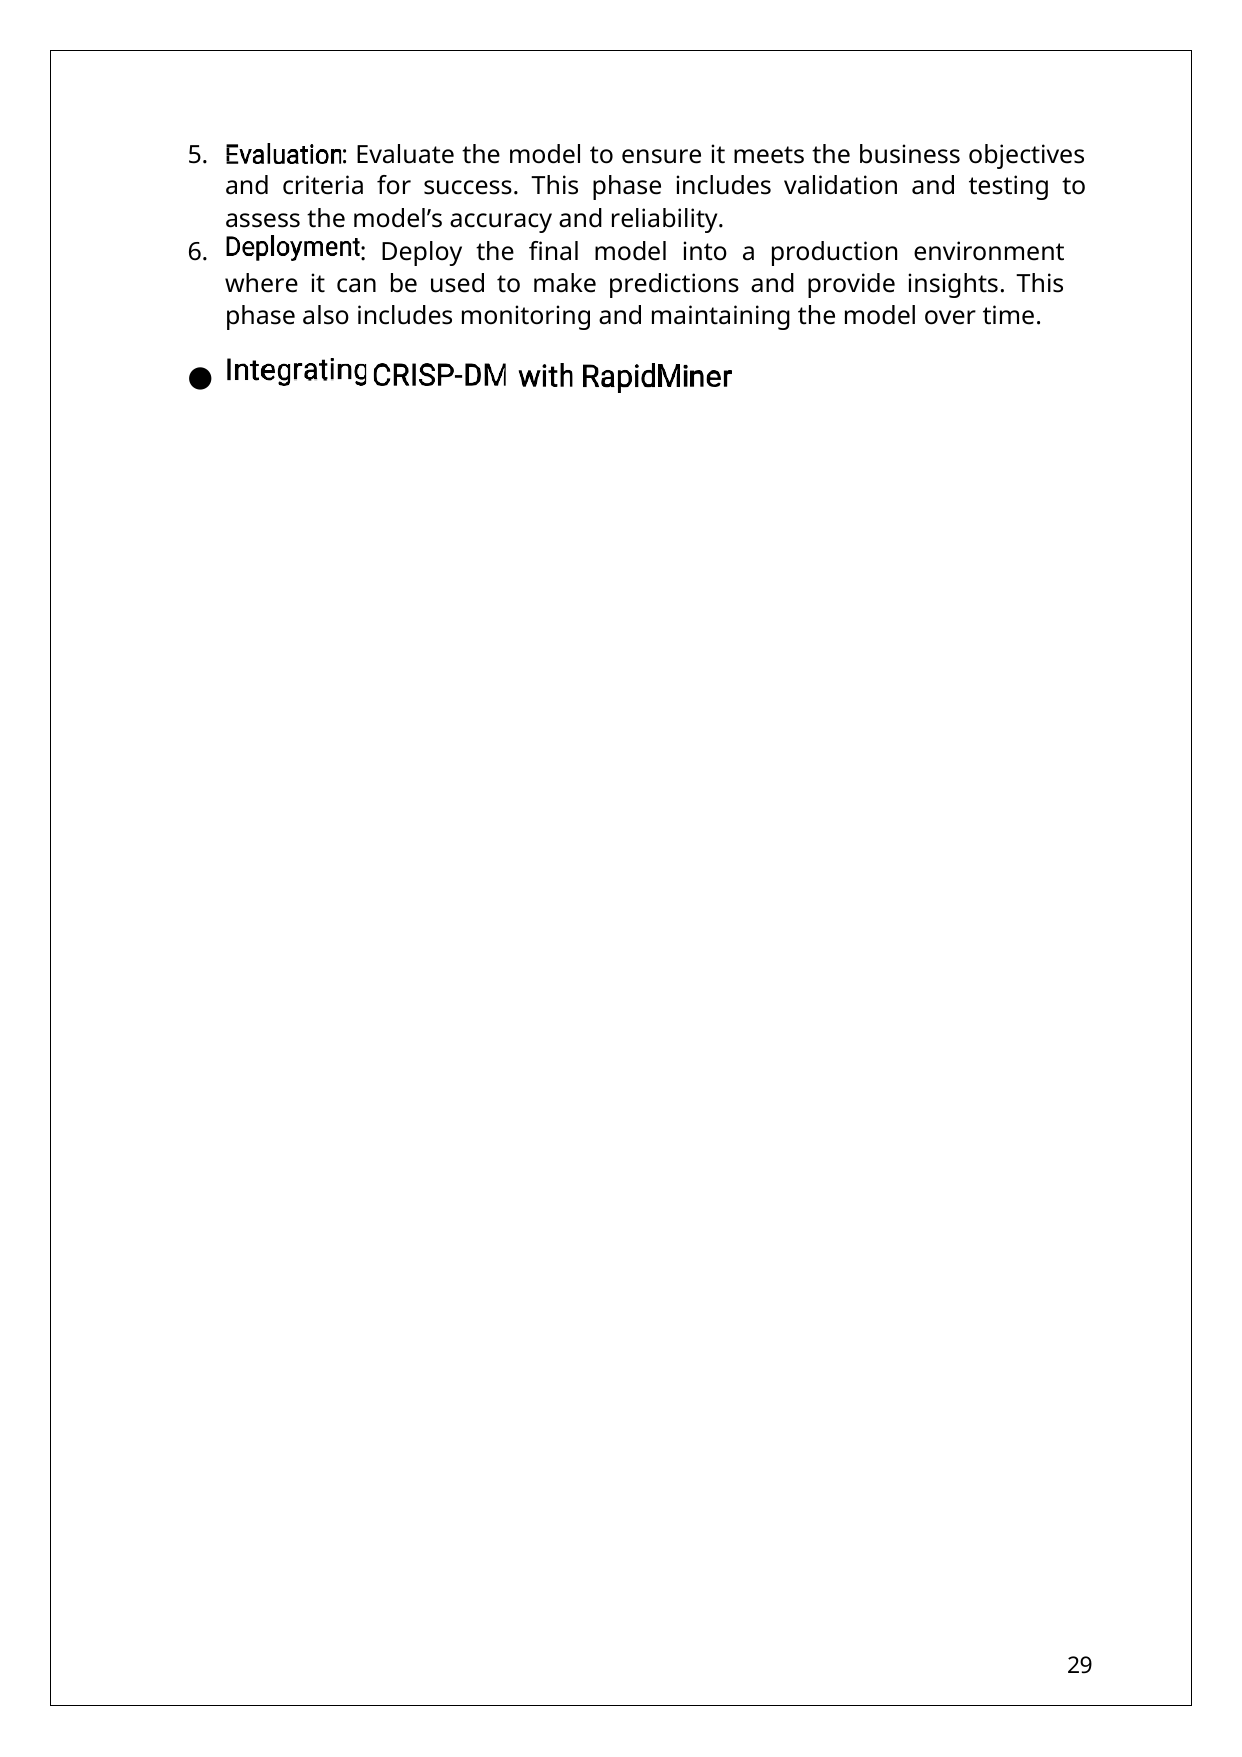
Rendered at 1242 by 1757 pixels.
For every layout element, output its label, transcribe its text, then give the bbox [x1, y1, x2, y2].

picture [518, 363, 573, 387]
picture [583, 363, 655, 393]
picture [690, 370, 732, 387]
picture [227, 358, 367, 386]
picture [226, 143, 342, 164]
list : Deploy the final model into a production environment where it can be used to make predictions and provide insights. This phase also includes monitoring and maintaining the model over time. [187, 235, 1065, 332]
picture [658, 364, 680, 387]
picture [373, 363, 506, 386]
picture [226, 235, 360, 261]
list : Evaluate the model to ensure it meets the business objectives and criteria for success. This phase includes validation and testing to assess the model’s accuracy and reliability. [187, 137, 1087, 234]
